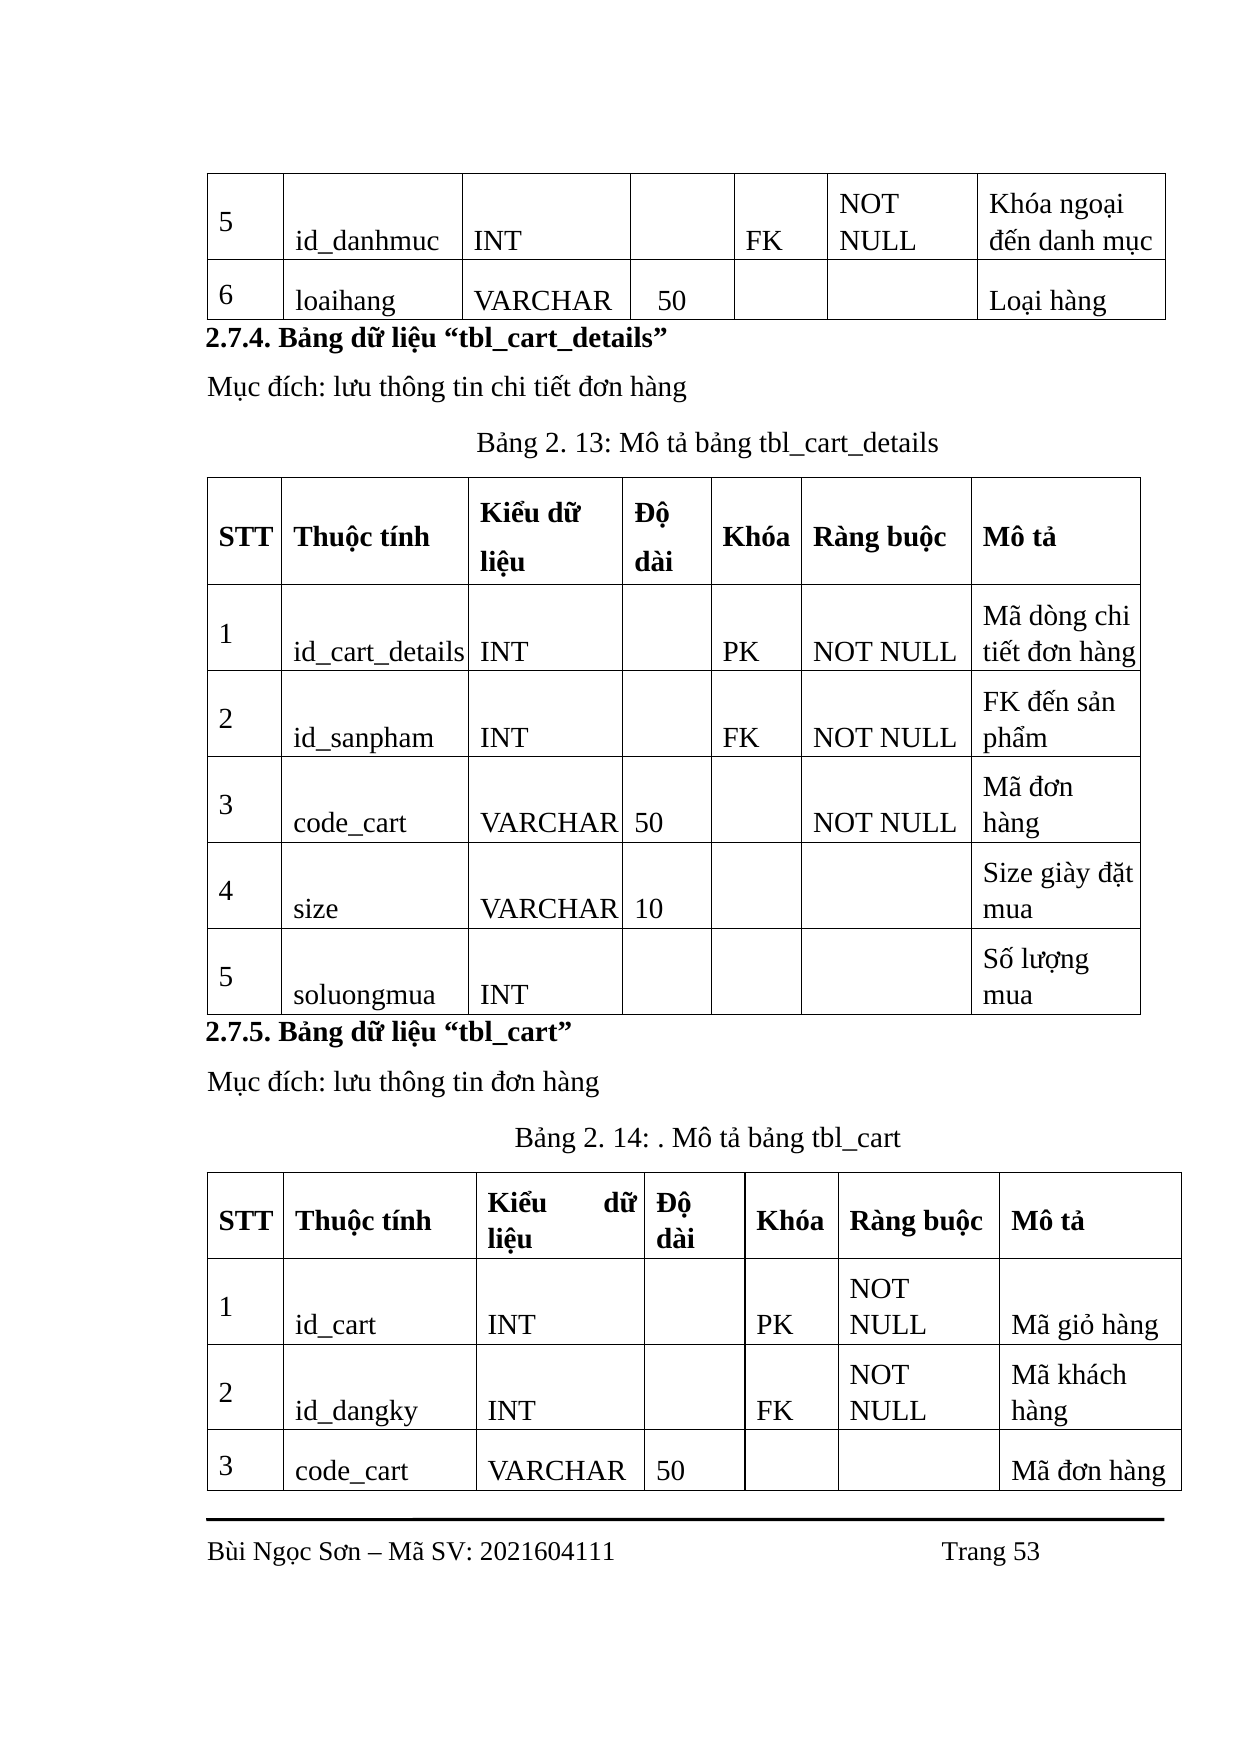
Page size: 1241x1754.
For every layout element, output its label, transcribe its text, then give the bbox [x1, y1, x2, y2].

table_cell 50 [631, 260, 734, 319]
table_cell 5 [208, 174, 283, 259]
table_header Mô tả [1000, 1173, 1181, 1258]
table_header STT [208, 478, 281, 584]
table_cell PK [712, 585, 801, 670]
table_cell FK [746, 1345, 838, 1429]
table_cell id_cart_details [282, 585, 468, 670]
table_cell 10 [623, 843, 711, 928]
table_cell FK [712, 671, 801, 756]
table_cell [645, 1345, 744, 1429]
table_cell code_cart [282, 757, 468, 842]
table_cell loaihang [284, 260, 462, 319]
text Mục đích: lưu thông tin chi tiết đơn hàng [207, 369, 1122, 403]
table_cell [802, 929, 971, 1013]
table_cell id_sanpham [282, 671, 468, 756]
table_cell id_danhmuc [284, 174, 462, 259]
table_cell Số lượng mua [972, 929, 1140, 1013]
table_cell id_cart [284, 1259, 476, 1343]
table_header Thuộc tính [282, 478, 468, 584]
table_cell 6 [208, 260, 283, 319]
table_cell NOT NULL [839, 1259, 999, 1343]
table_cell Mã dòng chi tiết đơn hàng [972, 585, 1140, 670]
table_cell NOT NULL [802, 671, 971, 756]
table_cell 2 [208, 1345, 283, 1429]
table_header Khóa [746, 1173, 838, 1258]
table_cell INT [477, 1259, 644, 1343]
table_cell [839, 1430, 999, 1489]
table_cell 3 [208, 757, 281, 842]
subtitle 2.7.5. Bảng dữ liệu “tbl_cart” [205, 1014, 1122, 1048]
table_cell VARCHAR [469, 843, 622, 928]
table_cell Mã giỏ hàng [1000, 1259, 1181, 1343]
table_cell VARCHAR [469, 757, 622, 842]
table_header Độ dài [623, 478, 711, 584]
table_header Độ dài [645, 1173, 744, 1258]
table_header Ràng buộc [839, 1173, 999, 1258]
table_cell INT [477, 1345, 644, 1429]
table_cell [623, 585, 711, 670]
table_cell Size giày đặt mua [972, 843, 1140, 928]
table_cell 2 [208, 671, 281, 756]
table_cell Mã khách hàng [1000, 1345, 1181, 1429]
table_cell [712, 843, 801, 928]
table_cell [631, 174, 734, 259]
table_cell [645, 1259, 744, 1343]
table_cell 3 [208, 1430, 283, 1489]
table_cell 4 [208, 843, 281, 928]
table_cell NOT NULL [802, 585, 971, 670]
table_cell VARCHAR [477, 1430, 644, 1489]
table_cell [623, 671, 711, 756]
table_header Ràng buộc [802, 478, 971, 584]
table_cell Loại hàng [978, 260, 1165, 319]
table_cell [712, 757, 801, 842]
table_cell 50 [623, 757, 711, 842]
table_cell 1 [208, 585, 281, 670]
table_cell [735, 260, 827, 319]
table_cell id_dangky [284, 1345, 476, 1429]
table_cell size [282, 843, 468, 928]
table_cell PK [746, 1259, 838, 1343]
table_cell NOT NULL [802, 757, 971, 842]
table_cell FK đến sản phẩm [972, 671, 1140, 756]
table_header Khóa [712, 478, 801, 584]
table_header Mô tả [972, 478, 1140, 584]
table_cell [712, 929, 801, 1013]
table_cell 5 [208, 929, 281, 1013]
table_cell Khóa ngoại đến danh mục [978, 174, 1165, 259]
table_cell [828, 260, 977, 319]
table_cell soluongmua [282, 929, 468, 1013]
table_cell NOT NULL [828, 174, 977, 259]
table_cell VARCHAR [463, 260, 630, 319]
table_cell 1 [208, 1259, 283, 1343]
table_cell 50 [645, 1430, 744, 1489]
subtitle 2.7.4. Bảng dữ liệu “tbl_cart_details” [205, 320, 1122, 353]
table_cell NOT NULL [839, 1345, 999, 1429]
table_cell Mã đơn hàng [972, 757, 1140, 842]
table_cell [802, 843, 971, 928]
table_header STT [208, 1173, 283, 1258]
table_cell code_cart [284, 1430, 476, 1489]
table_header Kiểu dữ liệu [477, 1173, 644, 1258]
table_cell INT [469, 585, 622, 670]
table_cell [623, 929, 711, 1013]
table_cell [746, 1430, 838, 1489]
table_cell Mã đơn hàng [1000, 1430, 1181, 1489]
table_header Thuộc tính [284, 1173, 476, 1258]
table_cell INT [469, 671, 622, 756]
table_header Kiểu dữ liệu [469, 478, 622, 584]
table_cell FK [735, 174, 827, 259]
table_cell INT [469, 929, 622, 1013]
table_cell INT [463, 174, 630, 259]
text Mục đích: lưu thông tin đơn hàng [207, 1064, 1122, 1097]
